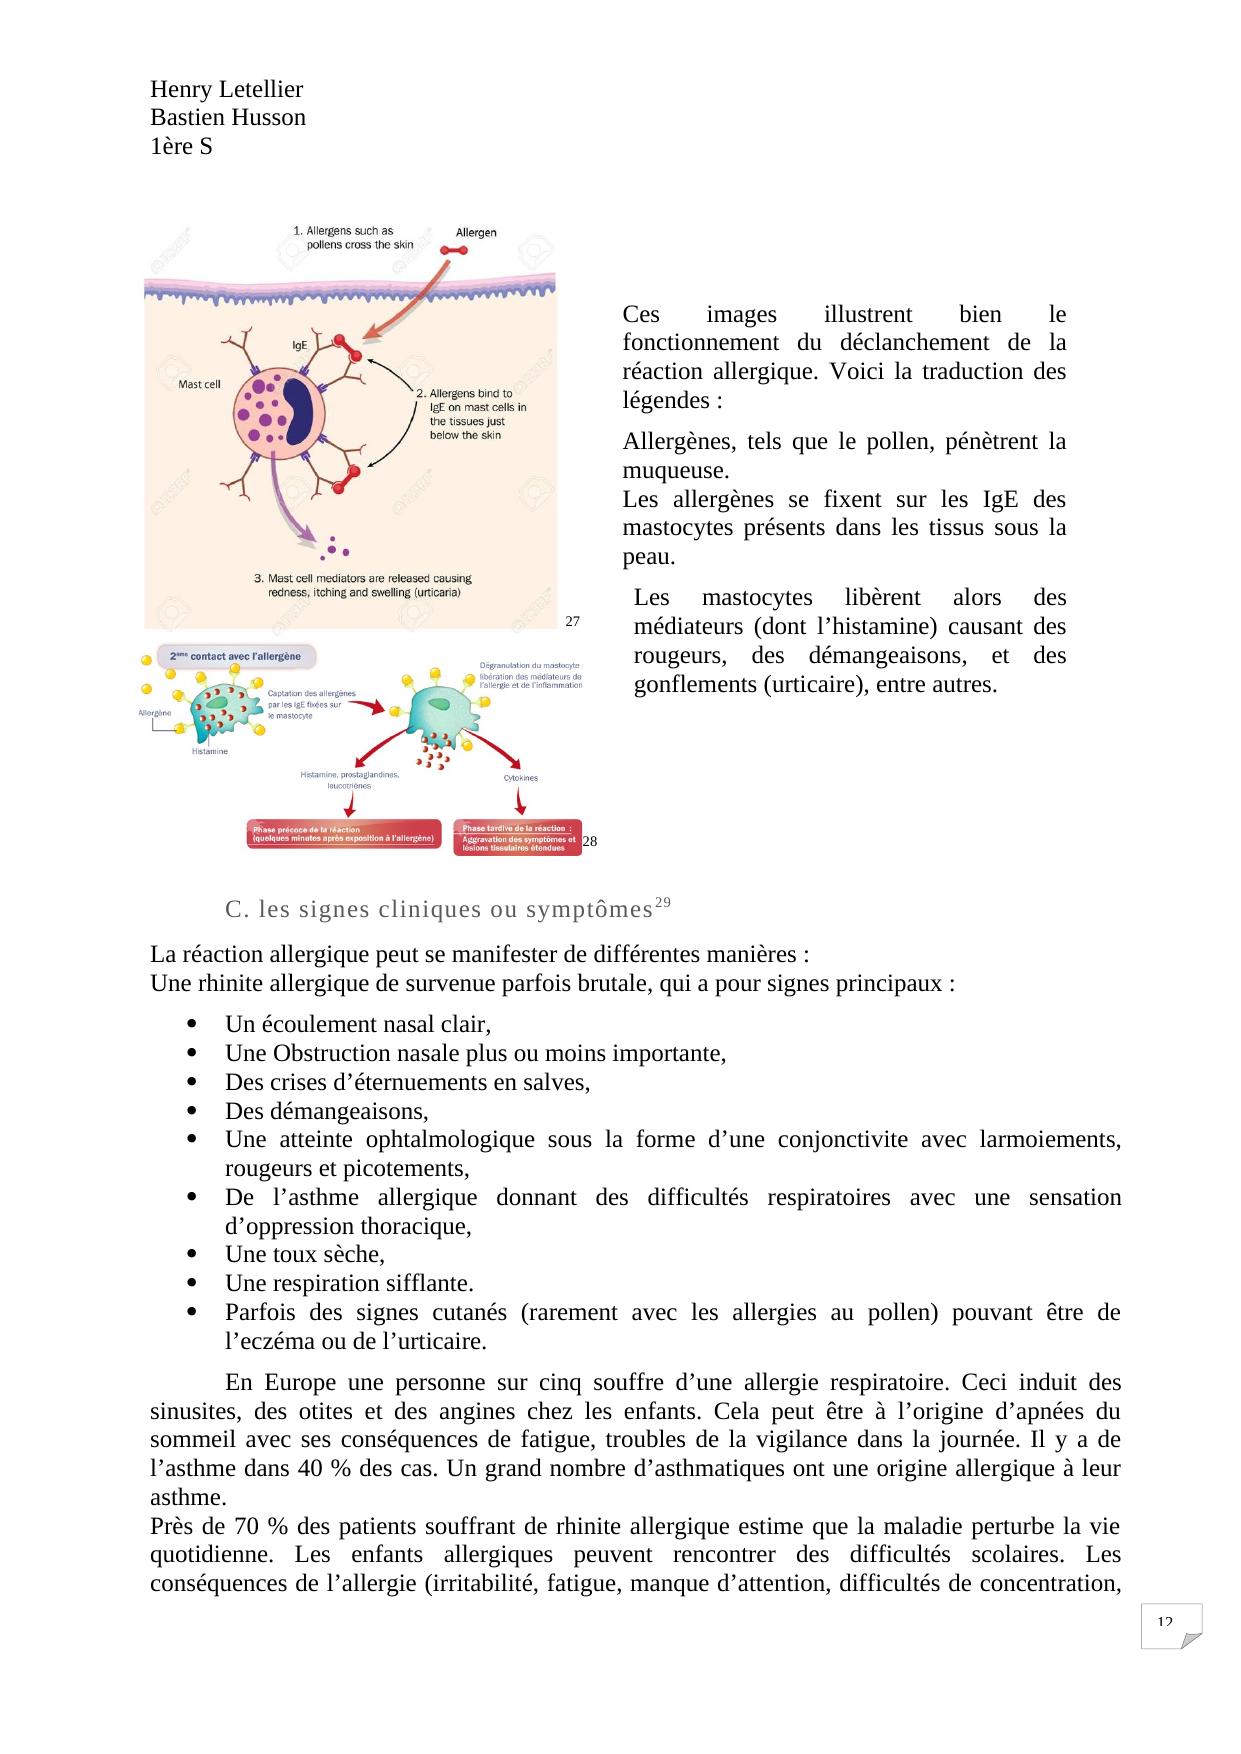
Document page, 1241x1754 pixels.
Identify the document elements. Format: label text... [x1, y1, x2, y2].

list Des démangeaisons, [187, 1096, 1123, 1124]
subtitle C. les signes cliniques ou symptômes [225, 894, 1123, 923]
list Une respiration sifflante. [187, 1268, 1123, 1297]
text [150, 1511, 1123, 1597]
text La réaction allergique peut se manifester de différentes manières : [150, 939, 1123, 968]
picture [138, 217, 566, 637]
list De l’asthme allergique donnant des difficultés respiratoires avec une sensation d’oppression thoracique, [187, 1182, 1123, 1239]
list Une Obstruction nasale plus ou moins importante, [187, 1038, 1123, 1067]
picture [138, 641, 583, 856]
text Une rhinite allergique de survenue parfois brutale, qui a pour signes principaux : [150, 968, 1123, 997]
table_header [139, 189, 622, 861]
list Une toux sèche, [187, 1239, 1123, 1268]
table_header Ces images illustrent bien le fonctionnement du déclanchement de la réaction allergique. Voici la traduction des légendes : Allergènes, tels que le pollen, pénètrent la muqueuse. Les allergènes se fixent sur les IgE des mastocytes présents dans les tissus sous la peau. Les mastocytes libèrent alors des médiateurs (dont l’histamine) causant des rougeurs, des démangeaisons, et des gonflements (urticaire), entre autres. [623, 189, 1078, 861]
list Une atteinte ophtalmologique sous la forme d’une conjonctivite avec larmoiements, rougeurs et picotements, [187, 1124, 1123, 1182]
text En Europe une personne sur cinq souffre d’une allergie respiratoire. Ceci induit des sinusites, des otites et des angines chez les enfants. Cela peut être à l’origine d’apnées du sommeil avec ses conséquences de fatigue, troubles de la vigilance dans la journée. Il y a de l’asthme dans 40 % des cas. Un grand nombre d’asthmatiques ont une origine allergique à leur asthme. [150, 1367, 1123, 1511]
list Des crises d’éternuements en salves, [187, 1067, 1123, 1096]
list Parfois des signes cutanés (rarement avec les allergies au pollen) pouvant être de l’eczéma ou de l’urticaire. [187, 1297, 1123, 1354]
list Un écoulement nasal clair, [187, 1009, 1123, 1038]
